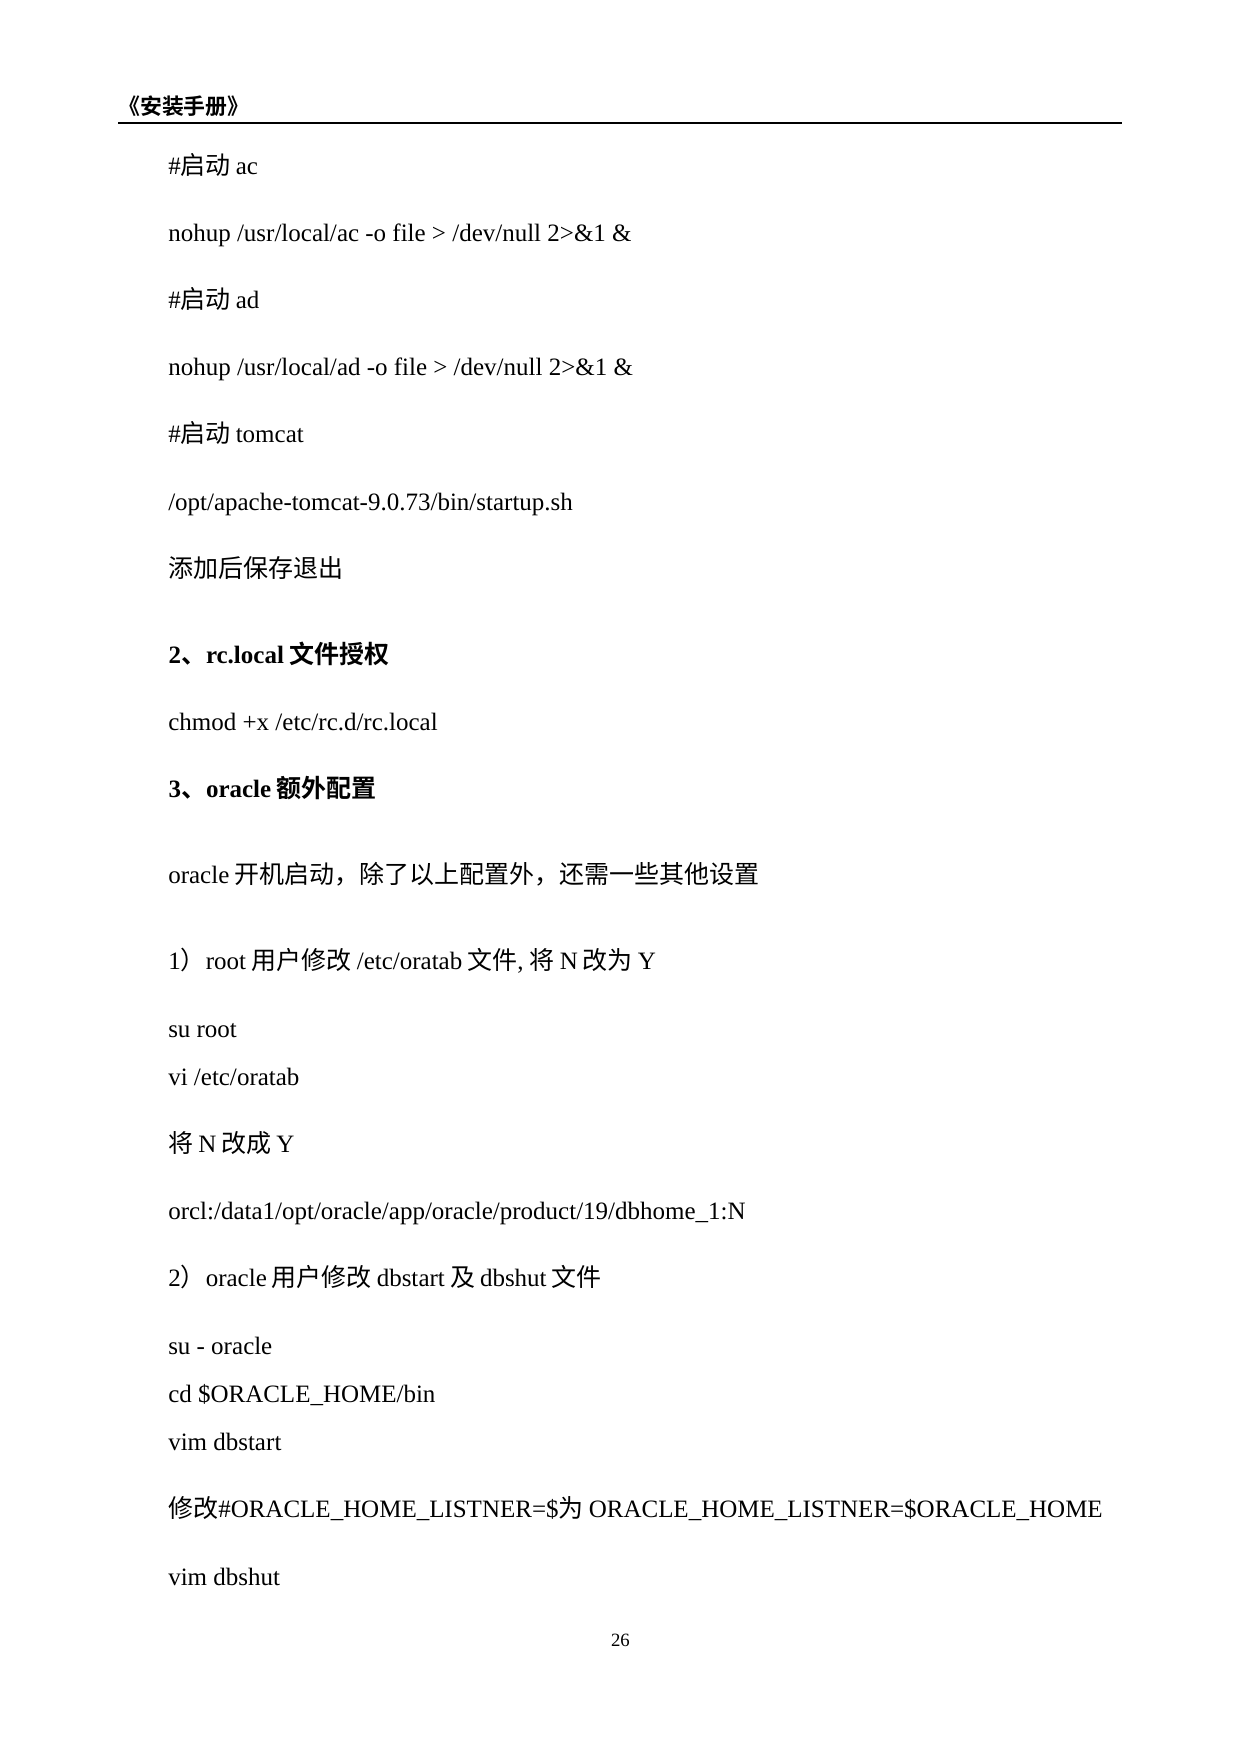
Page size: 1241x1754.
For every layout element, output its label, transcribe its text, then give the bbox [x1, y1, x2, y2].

text 将N改成Y [118, 1108, 1122, 1176]
text 修改#ORACLE_HOME_LISTNER=$为ORACLE_HOME_LISTNER=$ORACLE_HOME [118, 1473, 1122, 1541]
text /opt/apache-tomcat-9.0.73/bin/startup.sh [118, 484, 1122, 518]
text nohup /usr/local/ad -o file > /dev/null 2>&1 & [118, 350, 1122, 384]
text oracle开机启动，除了以上配置外，还需一些其他设置 [118, 839, 1122, 907]
text 2）oracle用户修改dbstart及dbshut文件 [118, 1242, 1122, 1310]
text 2、rc.local文件授权 [118, 618, 1122, 686]
text #启动ac [118, 129, 1122, 197]
text orcl:/data1/opt/oracle/app/oracle/product/19/dbhome_1:N [118, 1194, 1122, 1228]
text 3、oracle额外配置 [118, 753, 1122, 821]
text su - oracle [118, 1328, 1122, 1362]
text su root [118, 1011, 1122, 1045]
text 1）root用户修改 /etc/oratab文件, 将N改为Y [118, 925, 1122, 993]
text vim dbshut [118, 1559, 1122, 1593]
text cd $ORACLE_HOME/bin [118, 1376, 1122, 1410]
text #启动ad [118, 264, 1122, 332]
text 添加后保存退出 [118, 532, 1122, 600]
text #启动tomcat [118, 398, 1122, 466]
text vi /etc/oratab [118, 1059, 1122, 1093]
text nohup /usr/local/ac -o file > /dev/null 2>&1 & [118, 215, 1122, 249]
text vim dbstart [118, 1425, 1122, 1459]
text chmod +x /etc/rc.d/rc.local [118, 704, 1122, 738]
